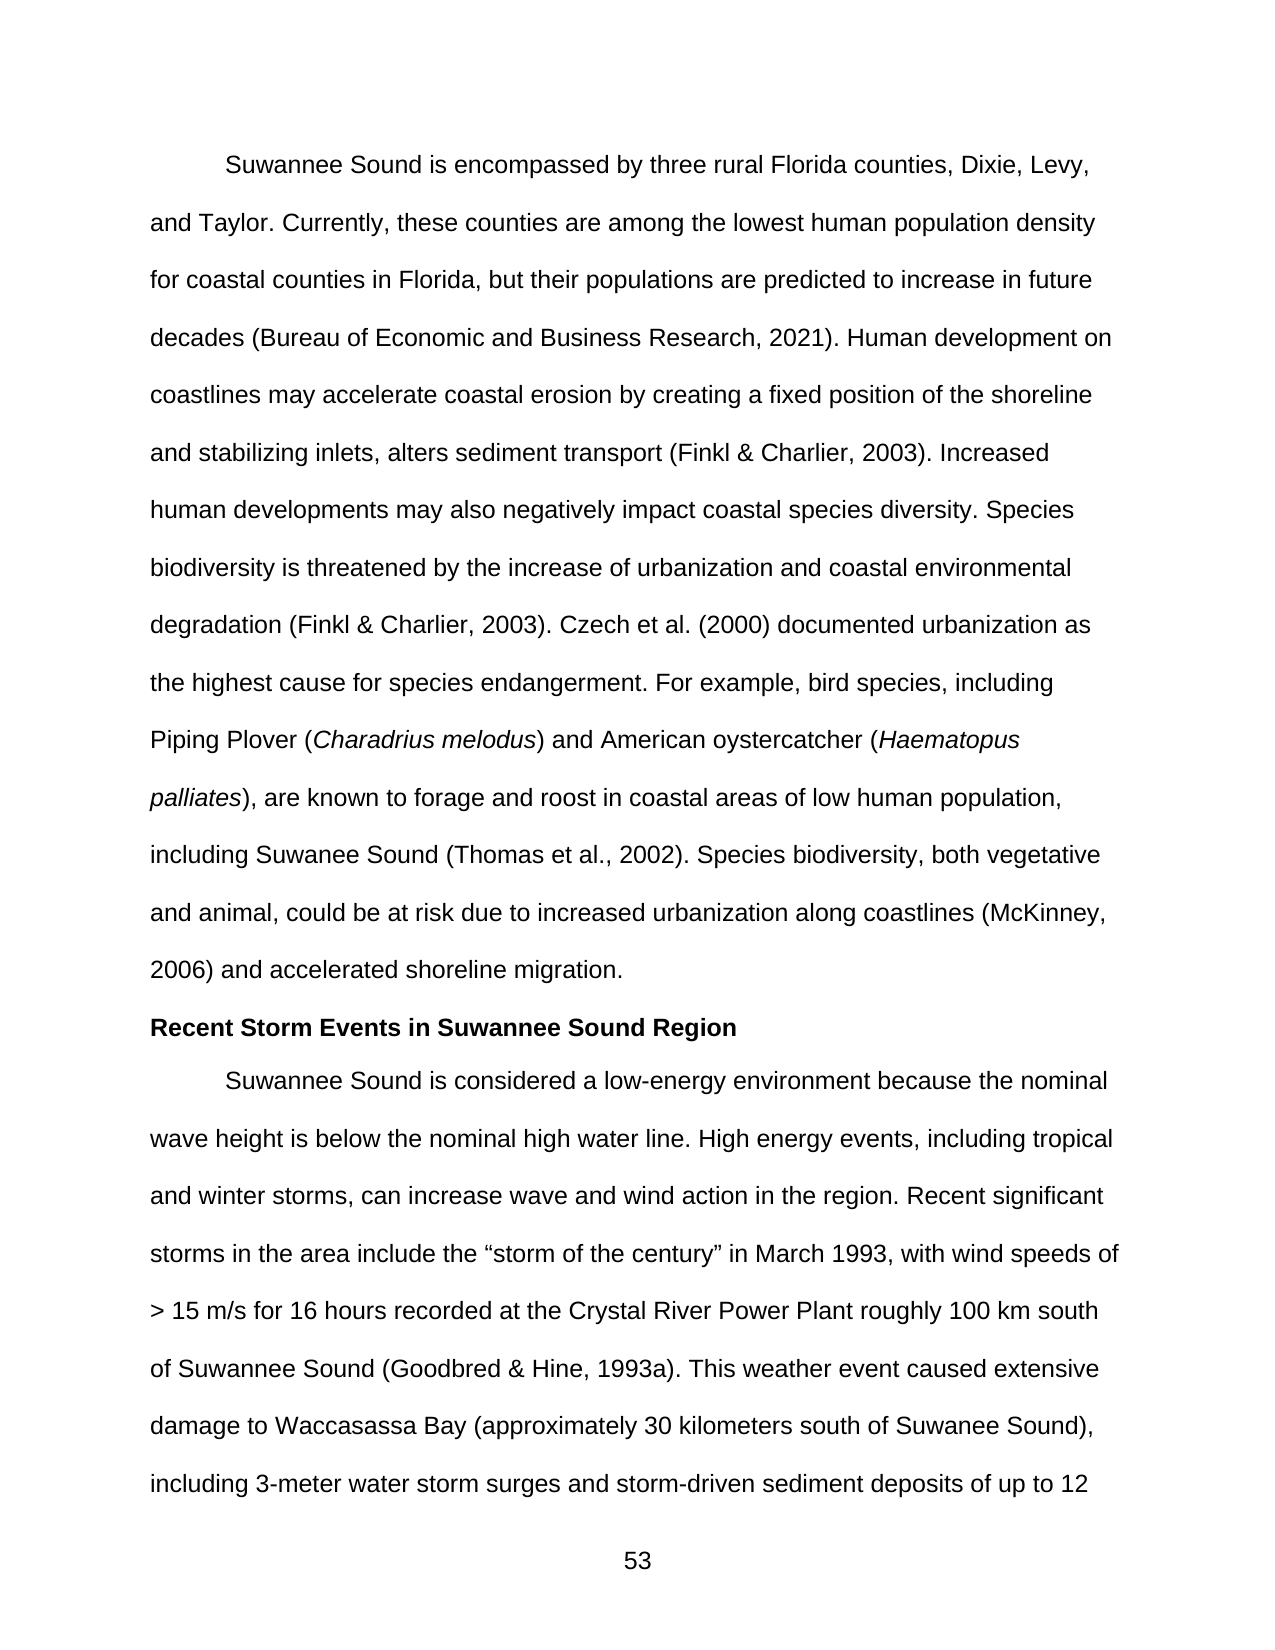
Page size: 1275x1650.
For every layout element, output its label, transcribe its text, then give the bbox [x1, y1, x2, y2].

text Suwannee Sound is encompassed by three rural Florida counties, Dixie, Levy, and Taylor. Currently, these counties are among the lowest human population density for coastal counties in Florida, but their populations are predicted to increase in future decades (Bureau of Economic and Business Research, 2021). Human development on coastlines may accelerate coastal erosion by creating a fixed position of the shoreline and stabilizing inlets, alters sediment transport (Finkl & Charlier, 2003). Increased human developments may also negatively impact coastal species diversity. Species biodiversity is threatened by the increase of urbanization and coastal environmental degradation (Finkl & Charlier, 2003). Czech et al. (2000) documented urbanization as the highest cause for species endangerment. For example, bird species, including Piping Plover (Charadrius melodus) and American oystercatcher (Haematopus palliates), are known to forage and roost in coastal areas of low human population, including Suwanee Sound (Thomas et al., 2002). Species biodiversity, both vegetative and animal, could be at risk due to increased urbanization along coastlines (McKinney, 2006) and accelerated shoreline migration. [150, 150, 1125, 984]
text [150, 1066, 1125, 1497]
subtitle Recent Storm Events in Suwannee Sound Region [150, 1012, 1125, 1041]
